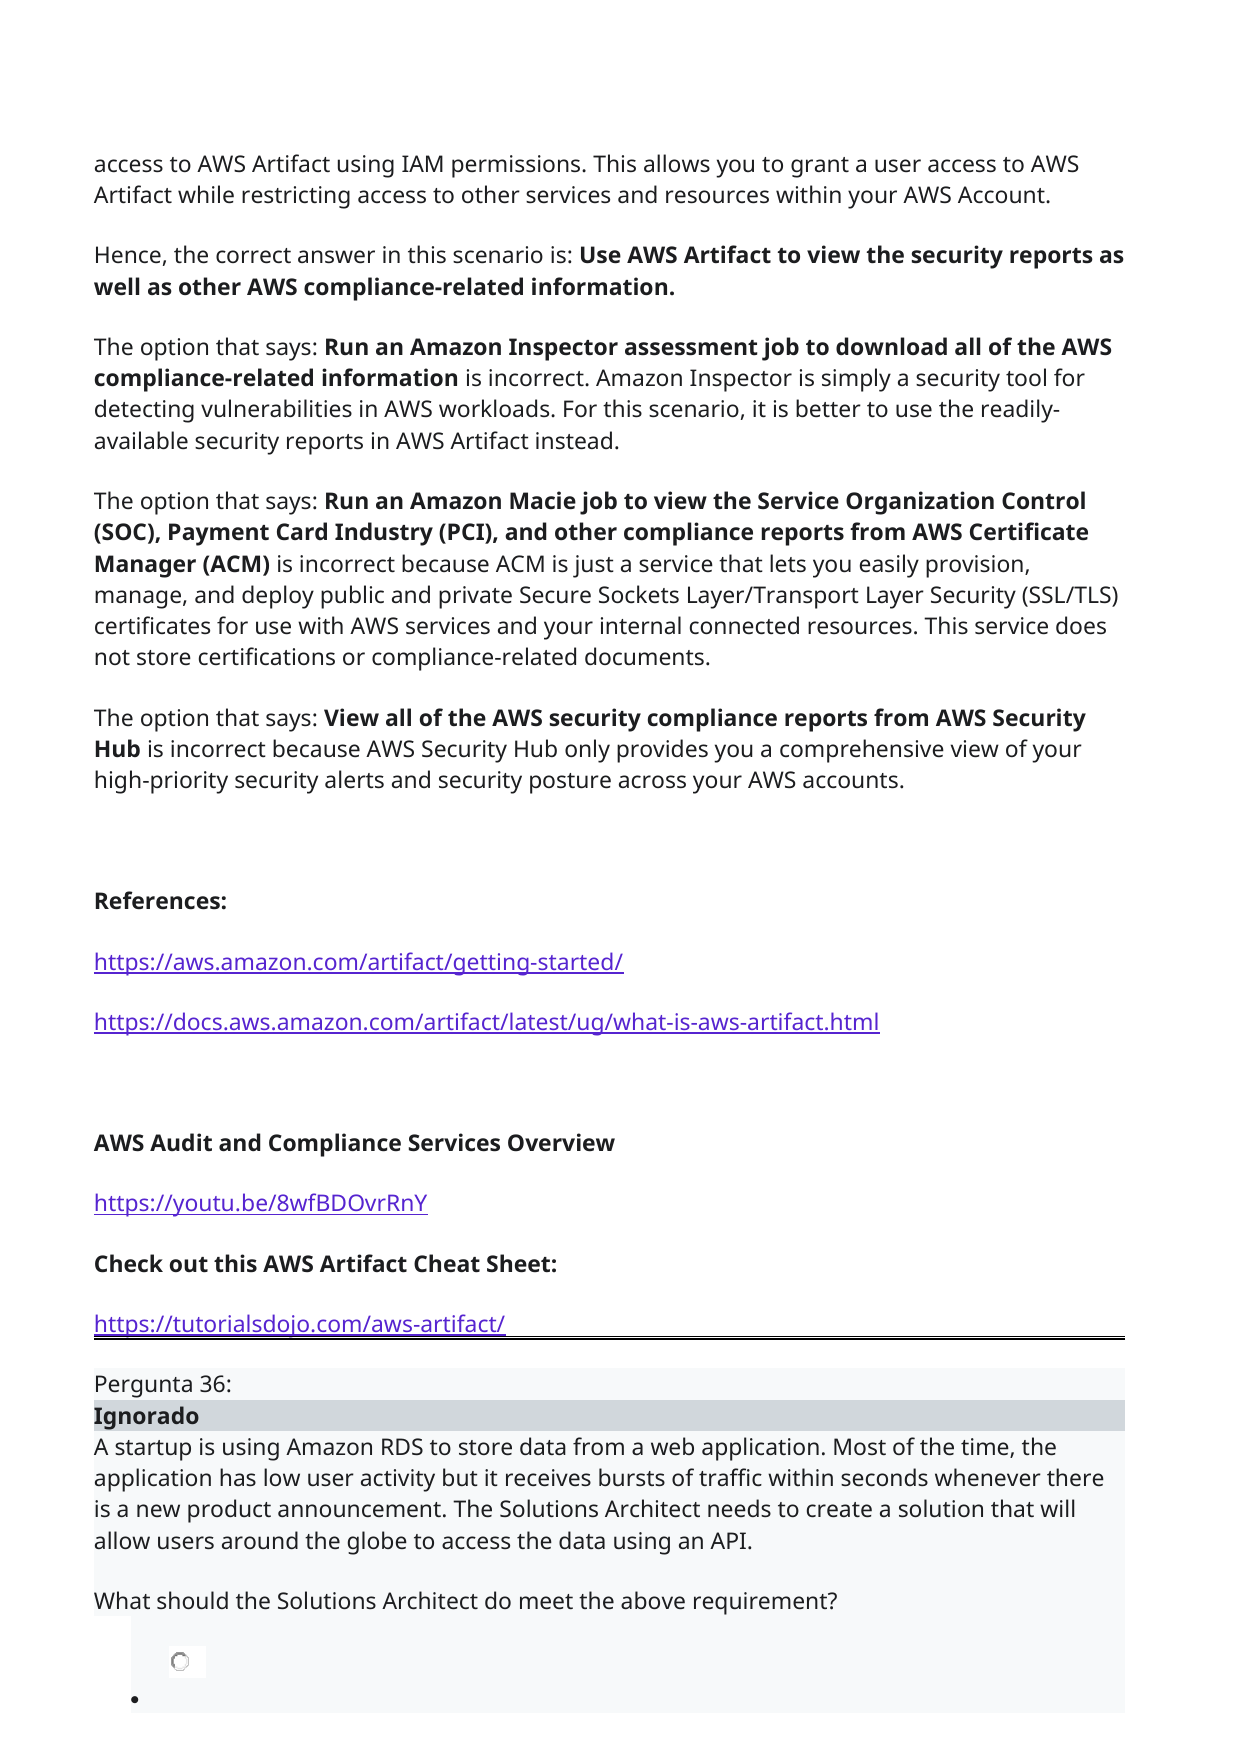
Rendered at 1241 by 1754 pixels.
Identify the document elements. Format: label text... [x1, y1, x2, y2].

text The option that says: View all of the AWS security compliance reports from AWS Security Hub is incorrect because AWS Security Hub only provides you a comprehensive view of your high-priority security alerts and security posture across your AWS accounts. [94, 702, 1125, 796]
text https://aws.amazon.com/artifact/getting-started/ [94, 946, 1125, 977]
text Hence, the correct answer in this scenario is: Use AWS Artifact to view the security reports as well as other AWS compliance-related information. [94, 239, 1125, 302]
text https://tutorialsdojo.com/aws-artifact/ [94, 1308, 1125, 1336]
text https://docs.aws.amazon.com/artifact/latest/ug/what-is-aws-artifact.html [94, 1006, 1125, 1037]
text AWS Audit and Compliance Services Overview [94, 1127, 1125, 1158]
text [94, 148, 1125, 210]
text Pergunta 36: [94, 1368, 1125, 1400]
text The option that says: Run an Amazon Inspector assessment job to download all of the AWS compliance-related information is incorrect. Amazon Inspector is simply a security tool for detecting vulnerabilities in AWS workloads. For this scenario, it is better to use the readily-available security reports in AWS Artifact instead. [94, 331, 1125, 456]
text A startup is using Amazon RDS to store data from a web application. Most of the time, the application has low user activity but it receives bursts of traffic within seconds whenever there is a new product announcement. The Solutions Architect needs to create a solution that will allow users around the globe to access the data using an API. [94, 1431, 1125, 1556]
text The option that says: Run an Amazon Macie job to view the Service Organization Control (SOC), Payment Card Industry (PCI), and other compliance reports from AWS Certificate Manager (ACM) is incorrect because ACM is just a service that lets you easily provision, manage, and deploy public and private Secure Sockets Layer/Transport Layer Security (SSL/TLS) certificates for use with AWS services and your internal connected resources. This service does not store certifications or compliance-related documents. [94, 485, 1125, 673]
text What should the Solutions Architect do meet the above requirement? [94, 1585, 1125, 1616]
text Ignorado [94, 1400, 1125, 1431]
text https://youtu.be/8wfBDOvrRnY [94, 1187, 1125, 1218]
text References: [94, 885, 1125, 916]
text Check out this AWS Artifact Cheat Sheet: [94, 1248, 1125, 1279]
